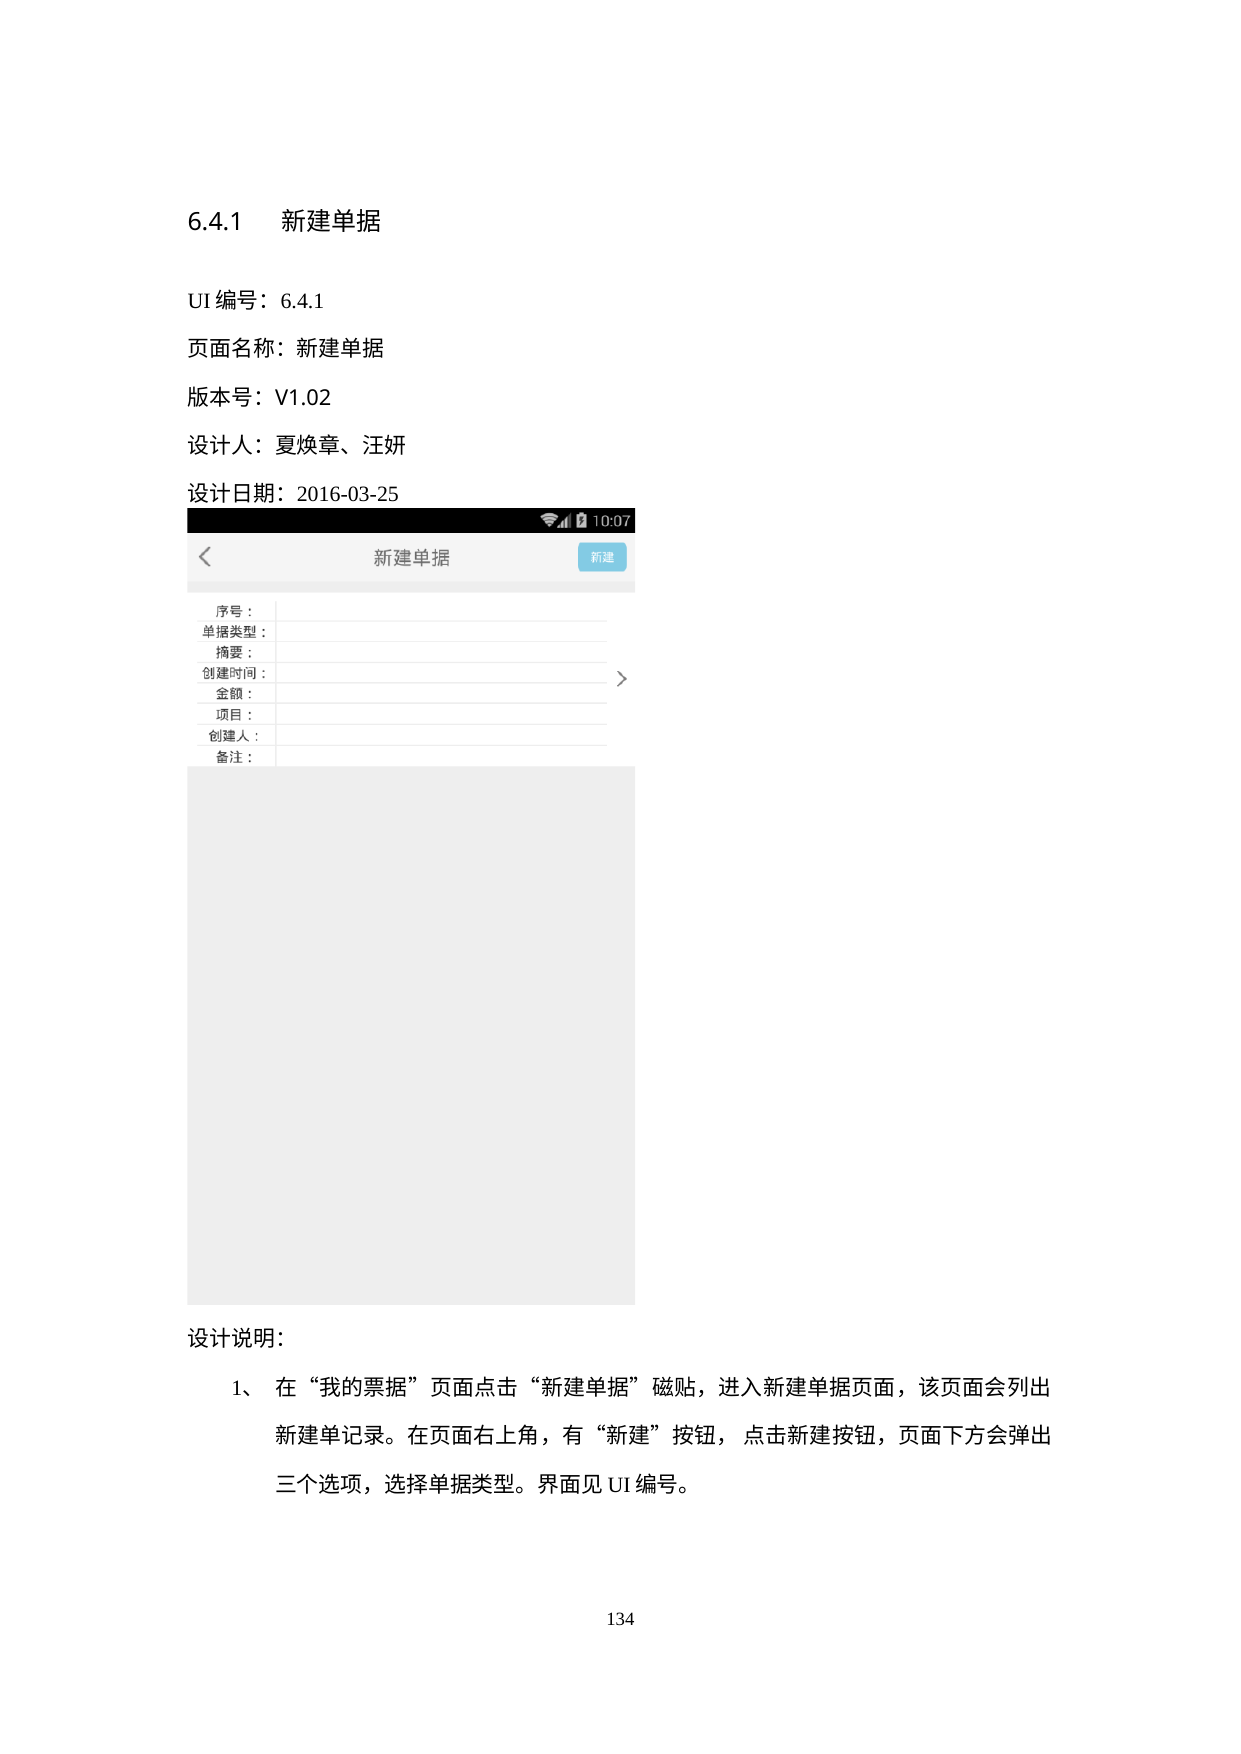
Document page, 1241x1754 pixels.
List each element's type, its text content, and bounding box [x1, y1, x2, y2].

text 设计说明： [187, 1321, 1053, 1353]
list 在“我的票据”页面点击“新建单据”磁贴，进入新建单据页面，该页面会列出新建单记录。在页面右上角，有“新建”按钮， 点击新建按钮，页面下方会弹出三个选项，选择单据类型。界面见UI编号。 [231, 1369, 1053, 1499]
text 版本号：V1.02 [187, 379, 1053, 412]
picture [187, 508, 636, 1305]
text 设计日期：2016-03-25 [187, 476, 1053, 508]
text 页面名称：新建单据 [187, 331, 1053, 363]
text 设计人：夏焕章、汪妍 [187, 428, 1053, 460]
subtitle 新建单据 [187, 187, 1053, 252]
text UI编号：6.4.1 [187, 283, 1053, 315]
